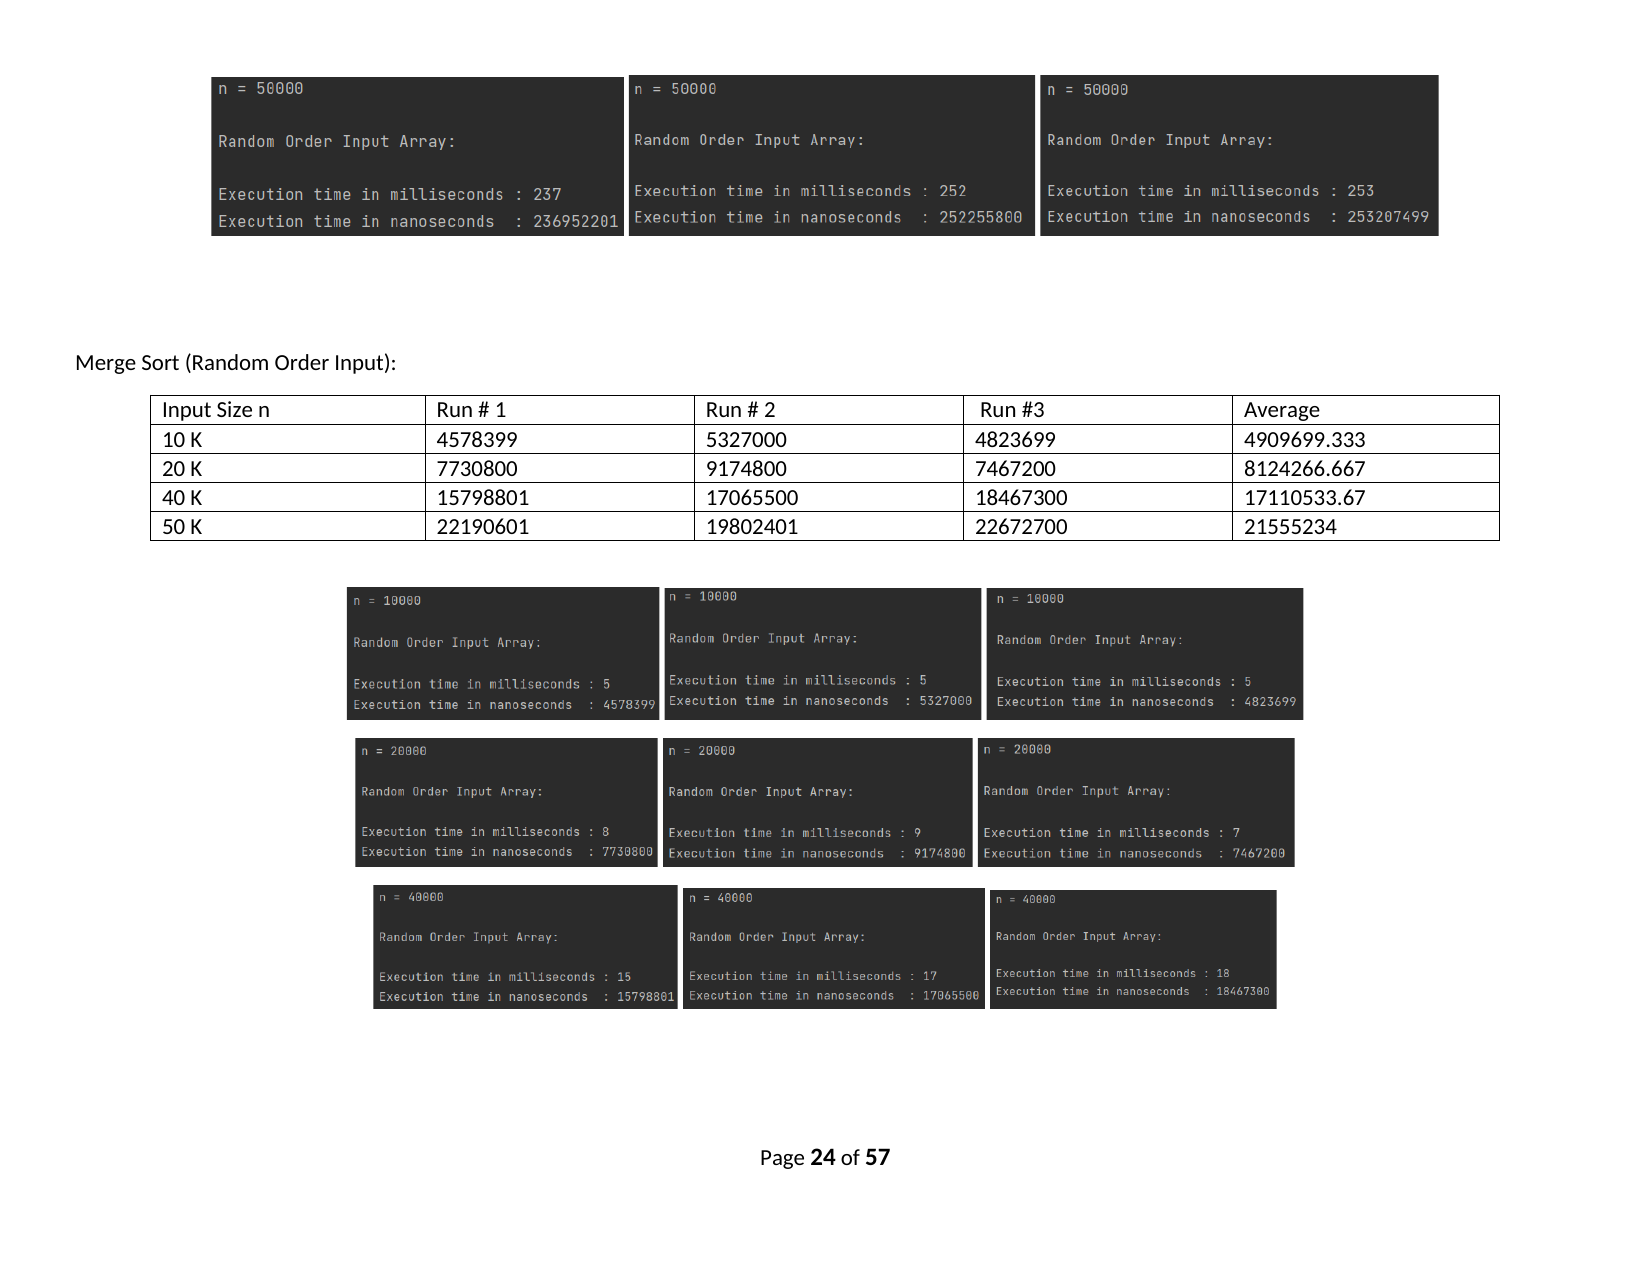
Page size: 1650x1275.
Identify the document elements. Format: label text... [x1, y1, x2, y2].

picture [683, 888, 985, 1009]
table_cell 4909699.333 [1233, 425, 1499, 453]
picture [355, 738, 658, 867]
table_cell 19802401 [695, 512, 963, 540]
table_cell 50 K [151, 512, 425, 540]
picture [1040, 75, 1439, 236]
picture [990, 890, 1277, 1009]
picture [346, 587, 660, 720]
table_cell 17110533.67 [1233, 483, 1499, 511]
table_cell 22672700 [964, 512, 1232, 540]
table_cell 4578399 [426, 425, 694, 453]
table_cell 10 K [151, 425, 425, 453]
table_cell 17065500 [695, 483, 963, 511]
table_cell 20 K [151, 454, 425, 482]
picture [663, 738, 973, 867]
table_cell 8124266.667 [1233, 454, 1499, 482]
picture [986, 588, 1304, 720]
table_cell 7467200 [964, 454, 1232, 482]
table_cell 40 K [151, 483, 425, 511]
table_cell 4823699 [964, 425, 1232, 453]
table_cell 15798801 [426, 483, 694, 511]
table_header Average [1233, 396, 1499, 424]
picture [211, 77, 624, 236]
table_header Input Size n [151, 396, 425, 424]
picture [977, 738, 1295, 867]
table_cell 5327000 [695, 425, 963, 453]
picture [664, 588, 982, 720]
table_cell 18467300 [964, 483, 1232, 511]
table_header Run # 2 [695, 396, 963, 424]
table_header Run # 1 [426, 396, 694, 424]
text Merge Sort (Random Order Input): [75, 348, 1575, 376]
table_cell 21555234 [1233, 512, 1499, 540]
table_cell 22190601 [426, 512, 694, 540]
table_header Run #3 [964, 396, 1232, 424]
table_cell 9174800 [695, 454, 963, 482]
picture [628, 75, 1036, 236]
table_cell 7730800 [426, 454, 694, 482]
picture [373, 885, 678, 1009]
